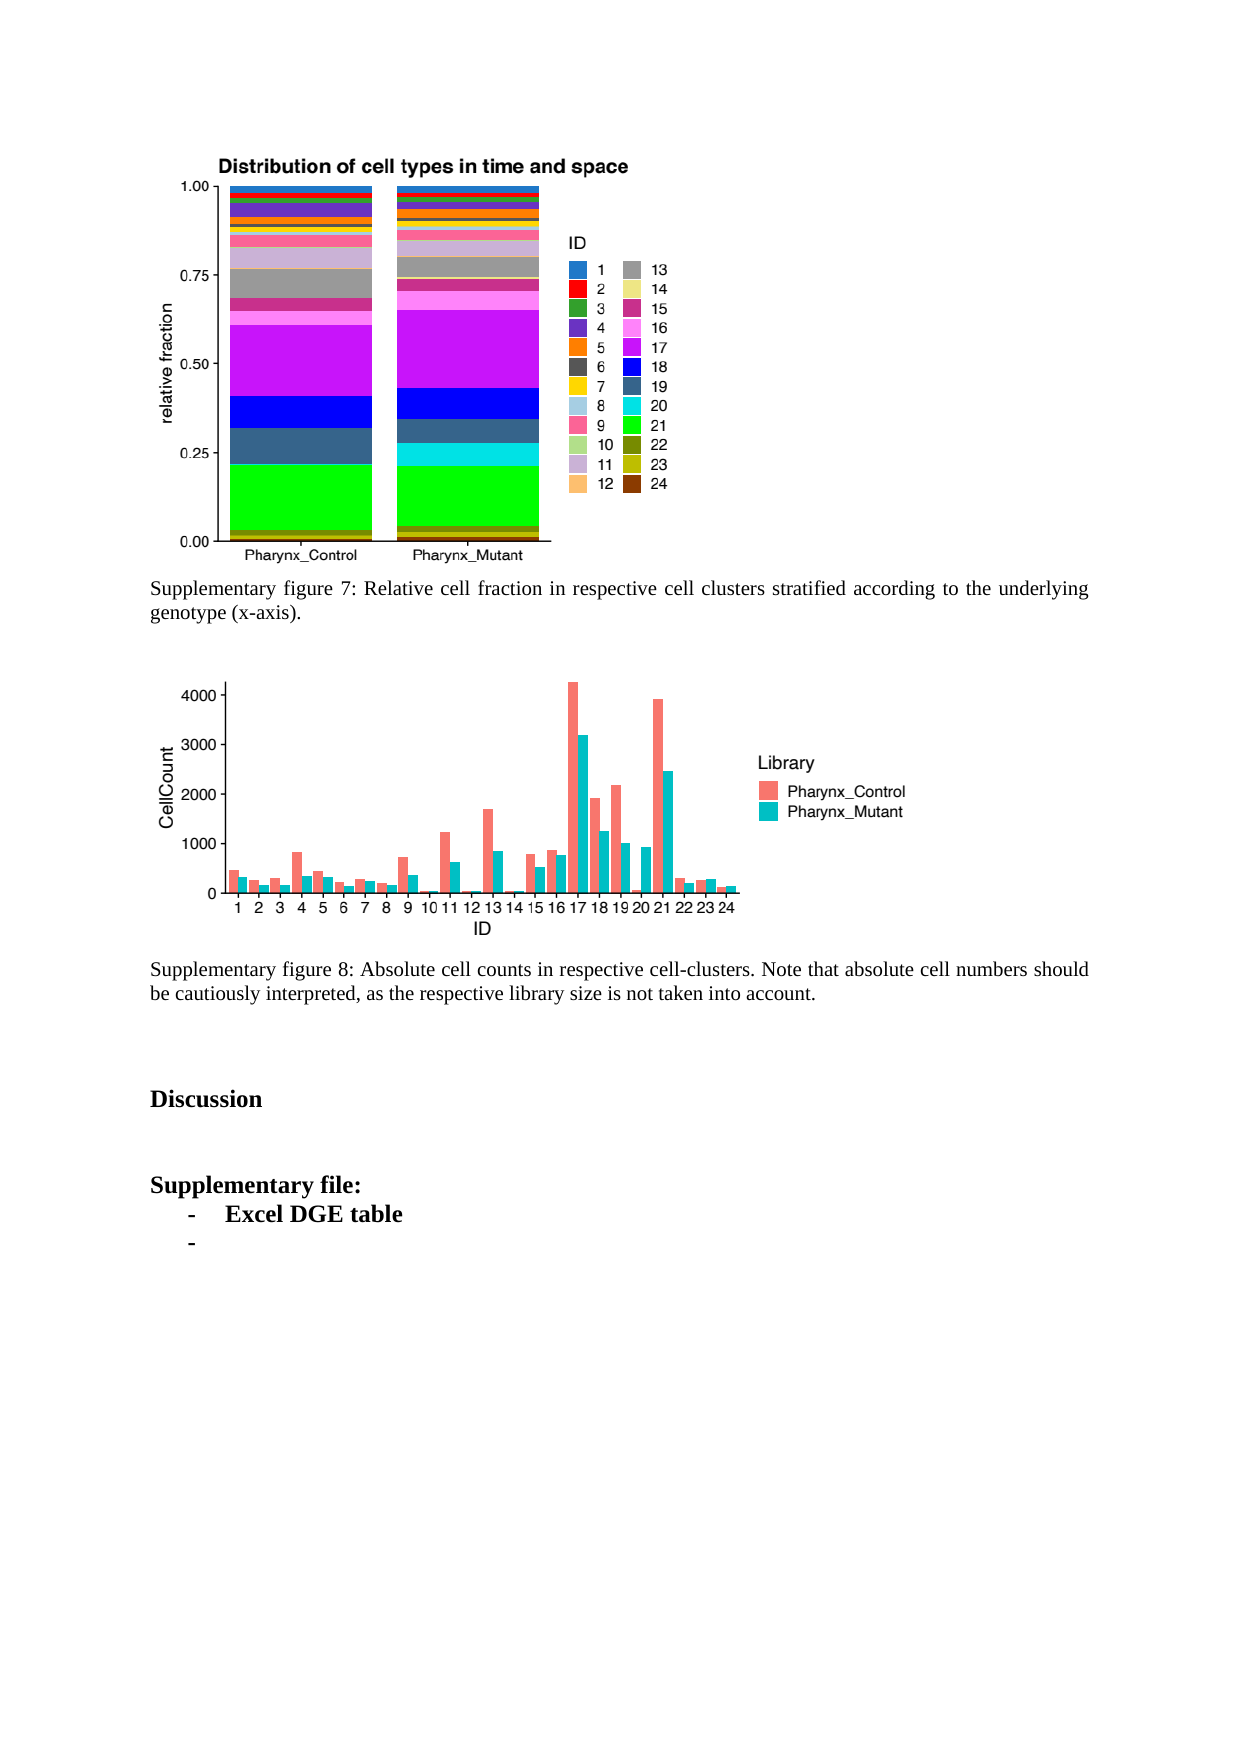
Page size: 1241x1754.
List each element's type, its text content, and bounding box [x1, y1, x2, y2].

text Supplementary file: [150, 1170, 1090, 1199]
text Supplementary figure 8: Absolute cell counts in respective cell-clusters. Note that absolute cell numbers should be cautiously interpreted, as the respective library size is not taken into account. [150, 957, 1090, 1005]
text Supplementary figure 7: Relative cell fraction in respective cell clusters stratified according to the underlying genotype (x-axis). [150, 576, 1090, 624]
list Excel DGE table [187, 1199, 1090, 1227]
text Discussion [150, 1084, 1090, 1112]
